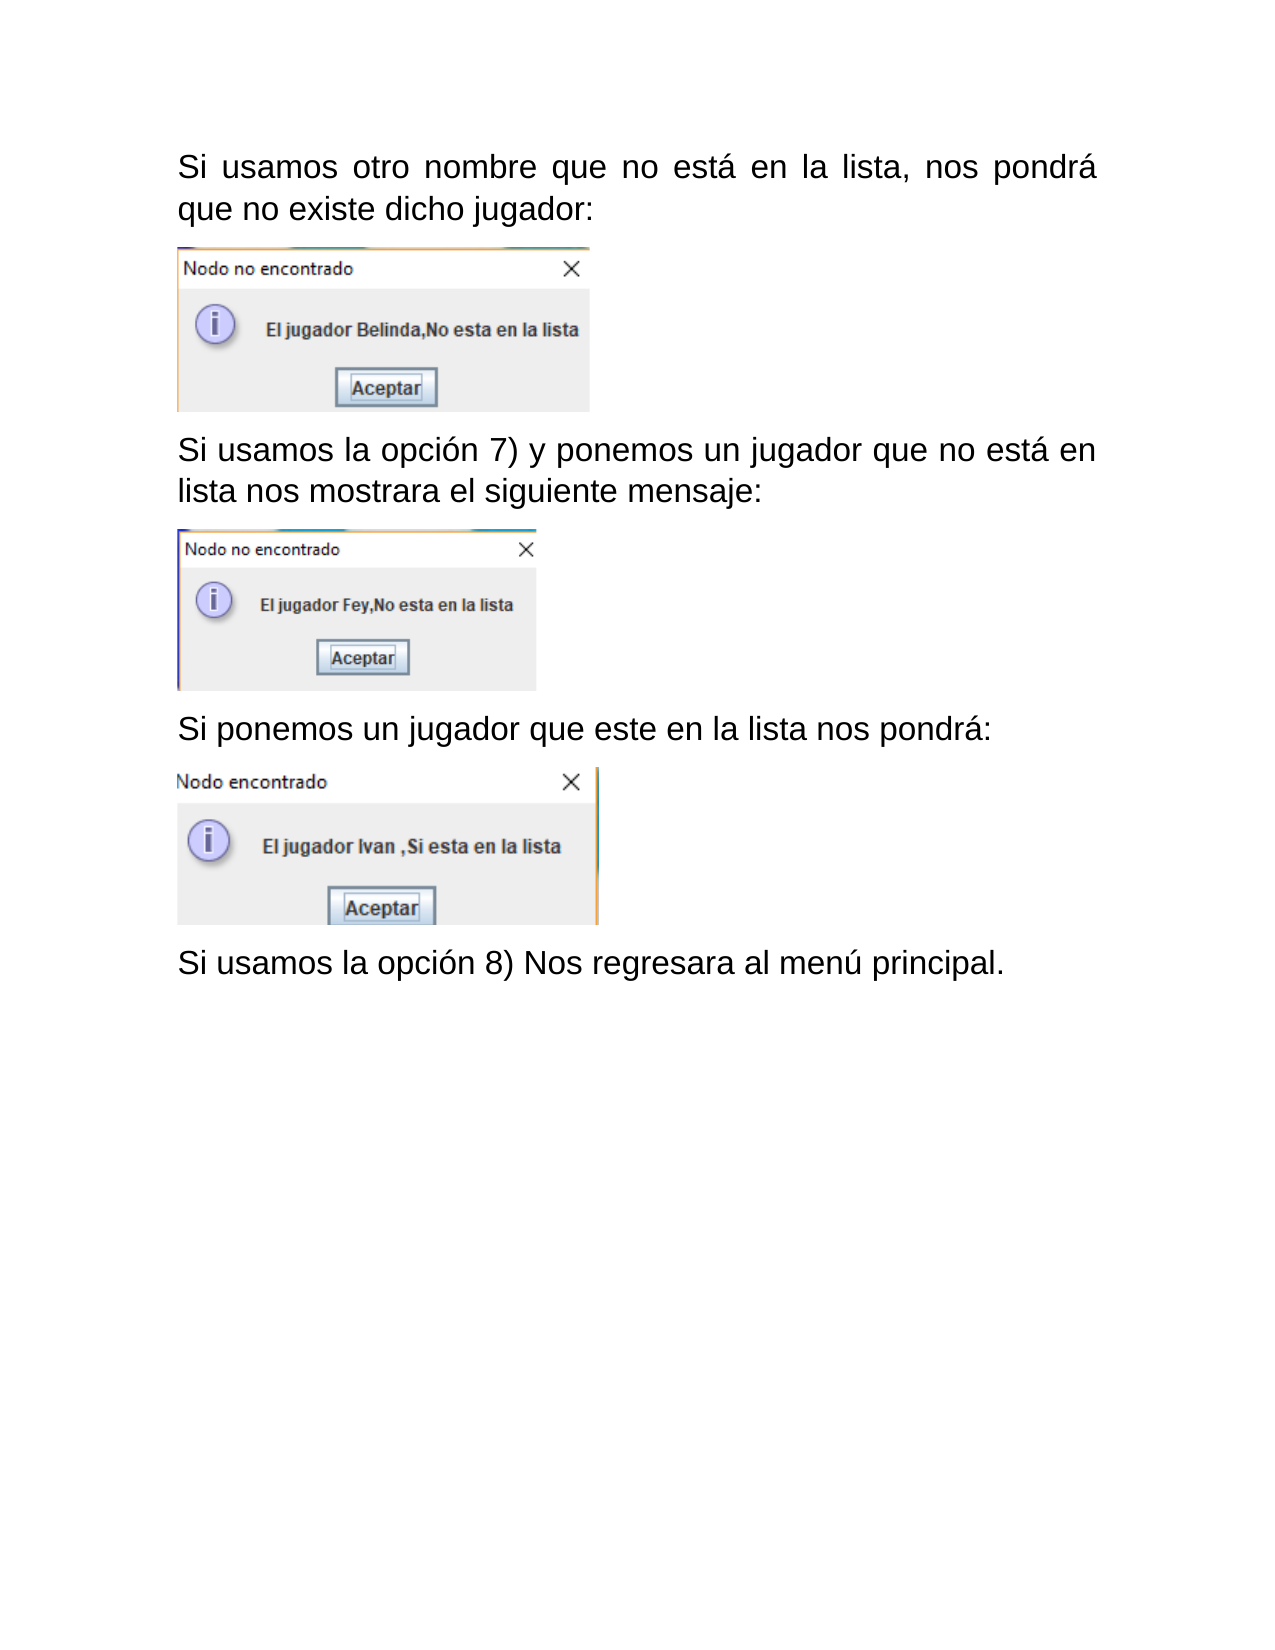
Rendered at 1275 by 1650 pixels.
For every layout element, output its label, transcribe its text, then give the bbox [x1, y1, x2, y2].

picture [177, 767, 599, 925]
picture [177, 529, 537, 691]
text Si usamos la opción 7) y ponemos un jugador que no está en lista nos mostrara el siguiente mensaje: [177, 430, 1098, 510]
text Si usamos la opción 8) Nos regresara al menú principal. [177, 943, 1098, 982]
picture [177, 247, 590, 412]
text Si usamos otro nombre que no está en la lista, nos pondrá que no existe dicho jugador: [177, 148, 1098, 227]
text Si ponemos un jugador que este en la lista nos pondrá: [177, 709, 1098, 748]
